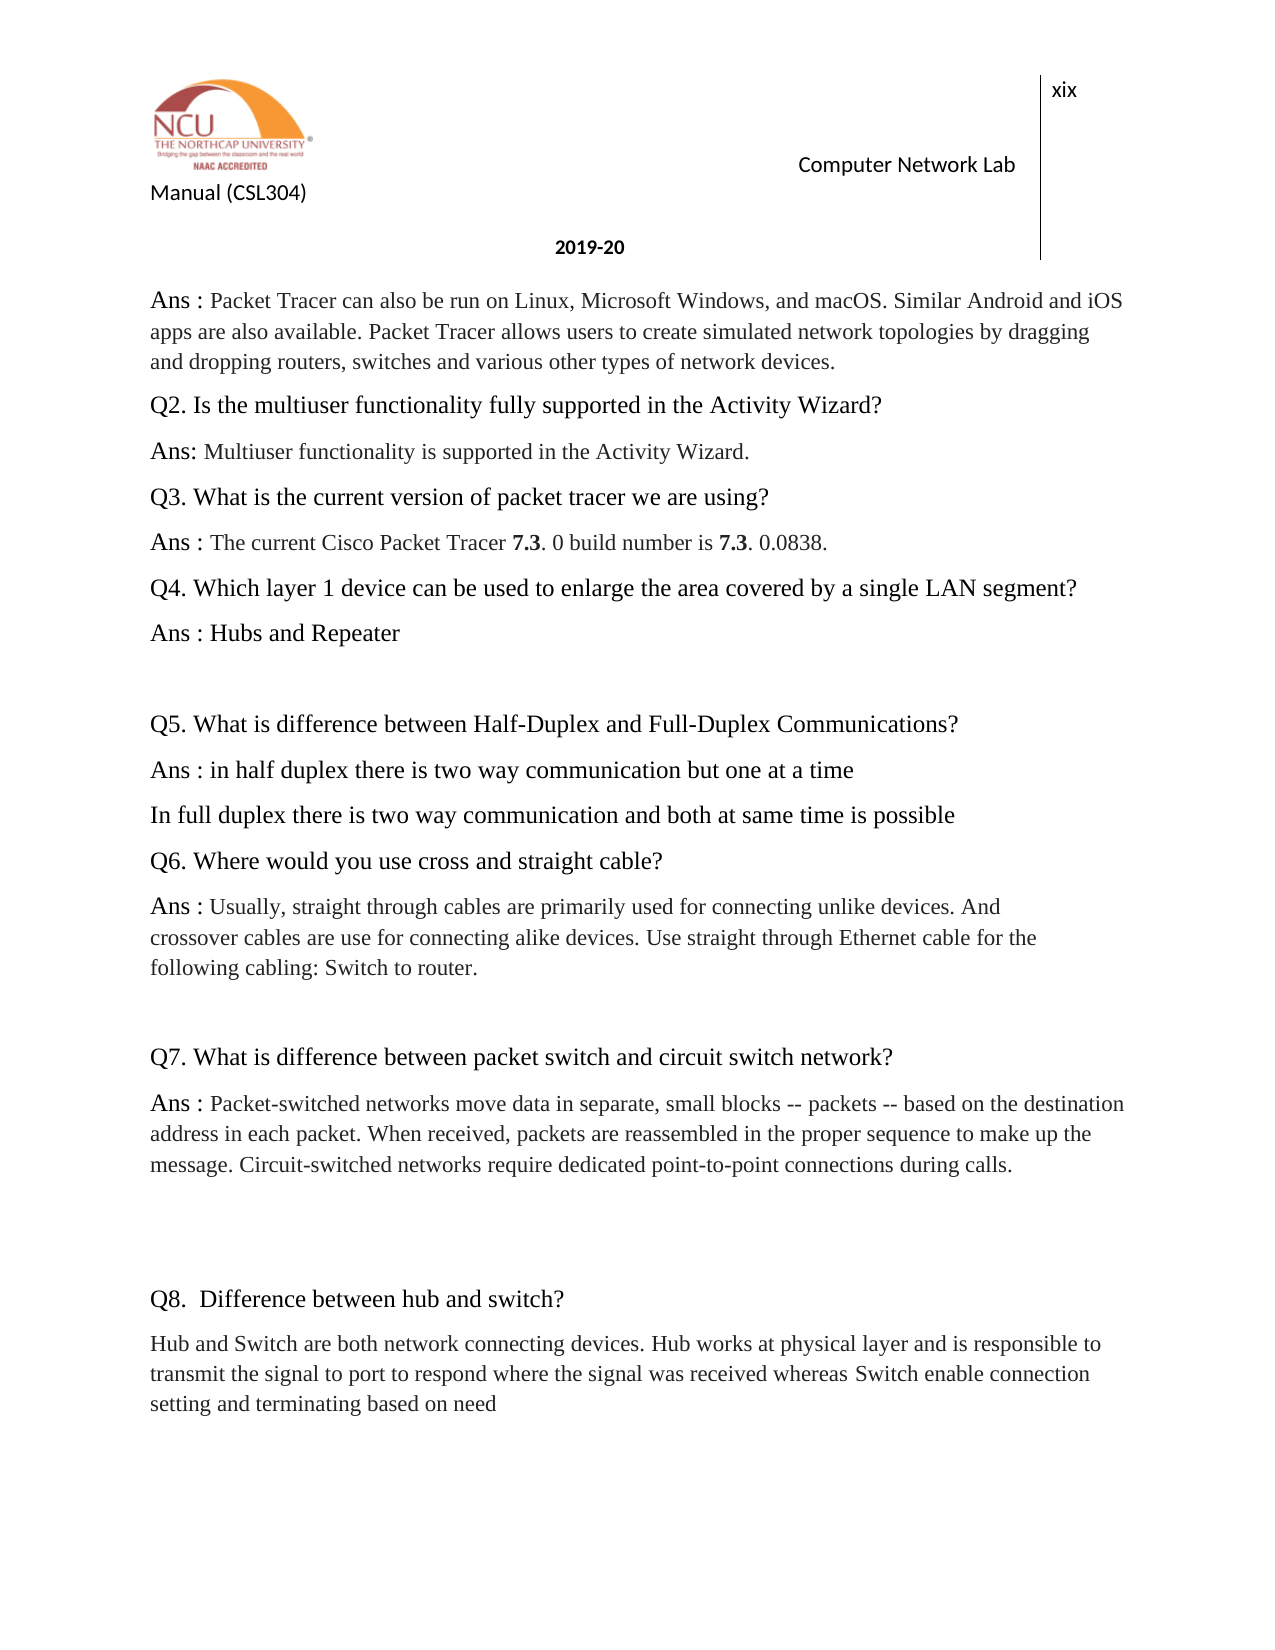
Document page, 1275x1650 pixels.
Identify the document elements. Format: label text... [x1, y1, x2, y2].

text Q7. What is difference between packet switch and circuit switch network? [150, 1042, 1125, 1071]
text Ans : Packet-switched networks move data in separate, small blocks -- packets -- based on the destination address in each packet. When received, packets are reassembled in the proper sequence to make up the message. Circuit-switched networks require dedicated point-to-point connections during calls. [150, 1088, 1125, 1177]
text Ans : Hubs and Repeater [150, 618, 1125, 647]
picture [150, 75, 314, 173]
text In full duplex there is two way communication and both at same time is possible [150, 800, 1125, 829]
text Hub and Switch are both network connecting devices. Hub works at physical layer and is responsible to transmit the signal to port to respond where the signal was received whereas Switch enable connection setting and terminating based on need [150, 1330, 1125, 1417]
text Ans : Usually, straight through cables are primarily used for connecting unlike devices. And crossover cables are use for connecting alike devices. Use straight through Ethernet cable for the following cabling: Switch to router. [150, 891, 1125, 981]
text Ans : The current Cisco Packet Tracer 7.3. 0 build number is 7.3. 0.0838. [150, 527, 1125, 556]
text Q8. Difference between hub and switch? [150, 1284, 1125, 1313]
text Q6. Where would you use cross and straight cable? [150, 846, 1125, 874]
text Q2. Is the multiuser functionality fully supported in the Activity Wizard? [150, 391, 1125, 419]
text Q5. What is difference between Half-Duplex and Full-Duplex Communications? [150, 709, 1125, 738]
text Ans : in half duplex there is two way communication but one at a time [150, 755, 1125, 783]
text Q3. What is the current version of packet tracer we are using? [150, 482, 1125, 510]
text Ans : Packet Tracer can also be run on Linux, Microsoft Windows, and macOS. Similar Android and iOS apps are also available. Packet Tracer allows users to create simulated network topologies by dragging and dropping routers, switches and various other types of network devices. [150, 285, 1125, 374]
text Q4. Which layer 1 device can be used to enlarge the area covered by a single LAN segment? [150, 573, 1125, 601]
text Ans: Multiuser functionality is supported in the Activity Wizard. [150, 436, 1125, 465]
